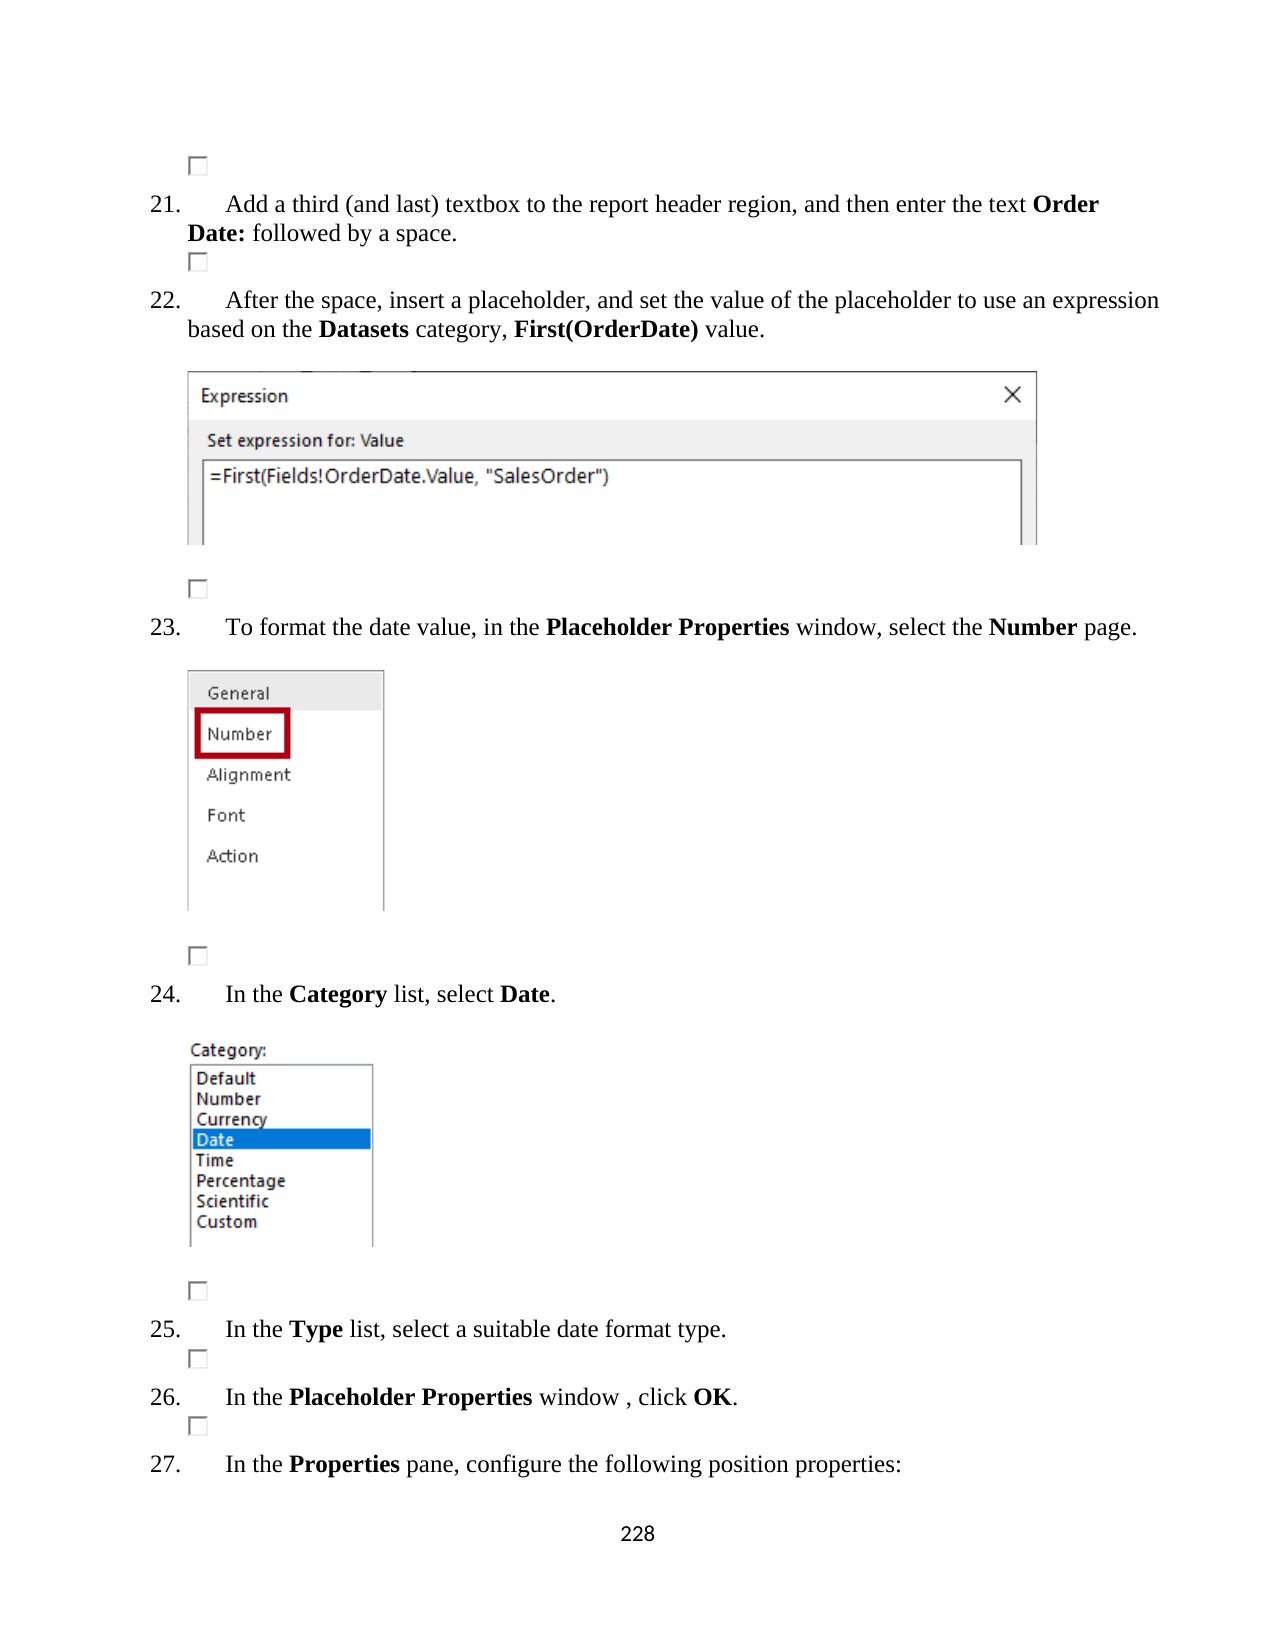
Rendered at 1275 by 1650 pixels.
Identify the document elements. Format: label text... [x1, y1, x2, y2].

picture [187, 670, 385, 911]
list In the Placeholder Properties window , click OK. [150, 1343, 1162, 1411]
list After the space, insert a placeholder, and set the value of the placeholder to use an expression based on the Datasets category, First(OrderDate) value. [150, 246, 1162, 343]
list In the Type list, select a suitable date format type. [150, 1275, 1162, 1343]
list To format the date value, in the Placeholder Properties window, select the Number page. [150, 573, 1162, 641]
list In the Category list, select Date. [150, 940, 1162, 1008]
list In the Properties pane, configure the following position properties: [150, 1411, 1162, 1478]
picture [187, 1036, 374, 1247]
list Add a third (and last) textbox to the report header region, and then enter the text Order Date: followed by a space. [150, 150, 1162, 246]
picture [187, 371, 1038, 545]
